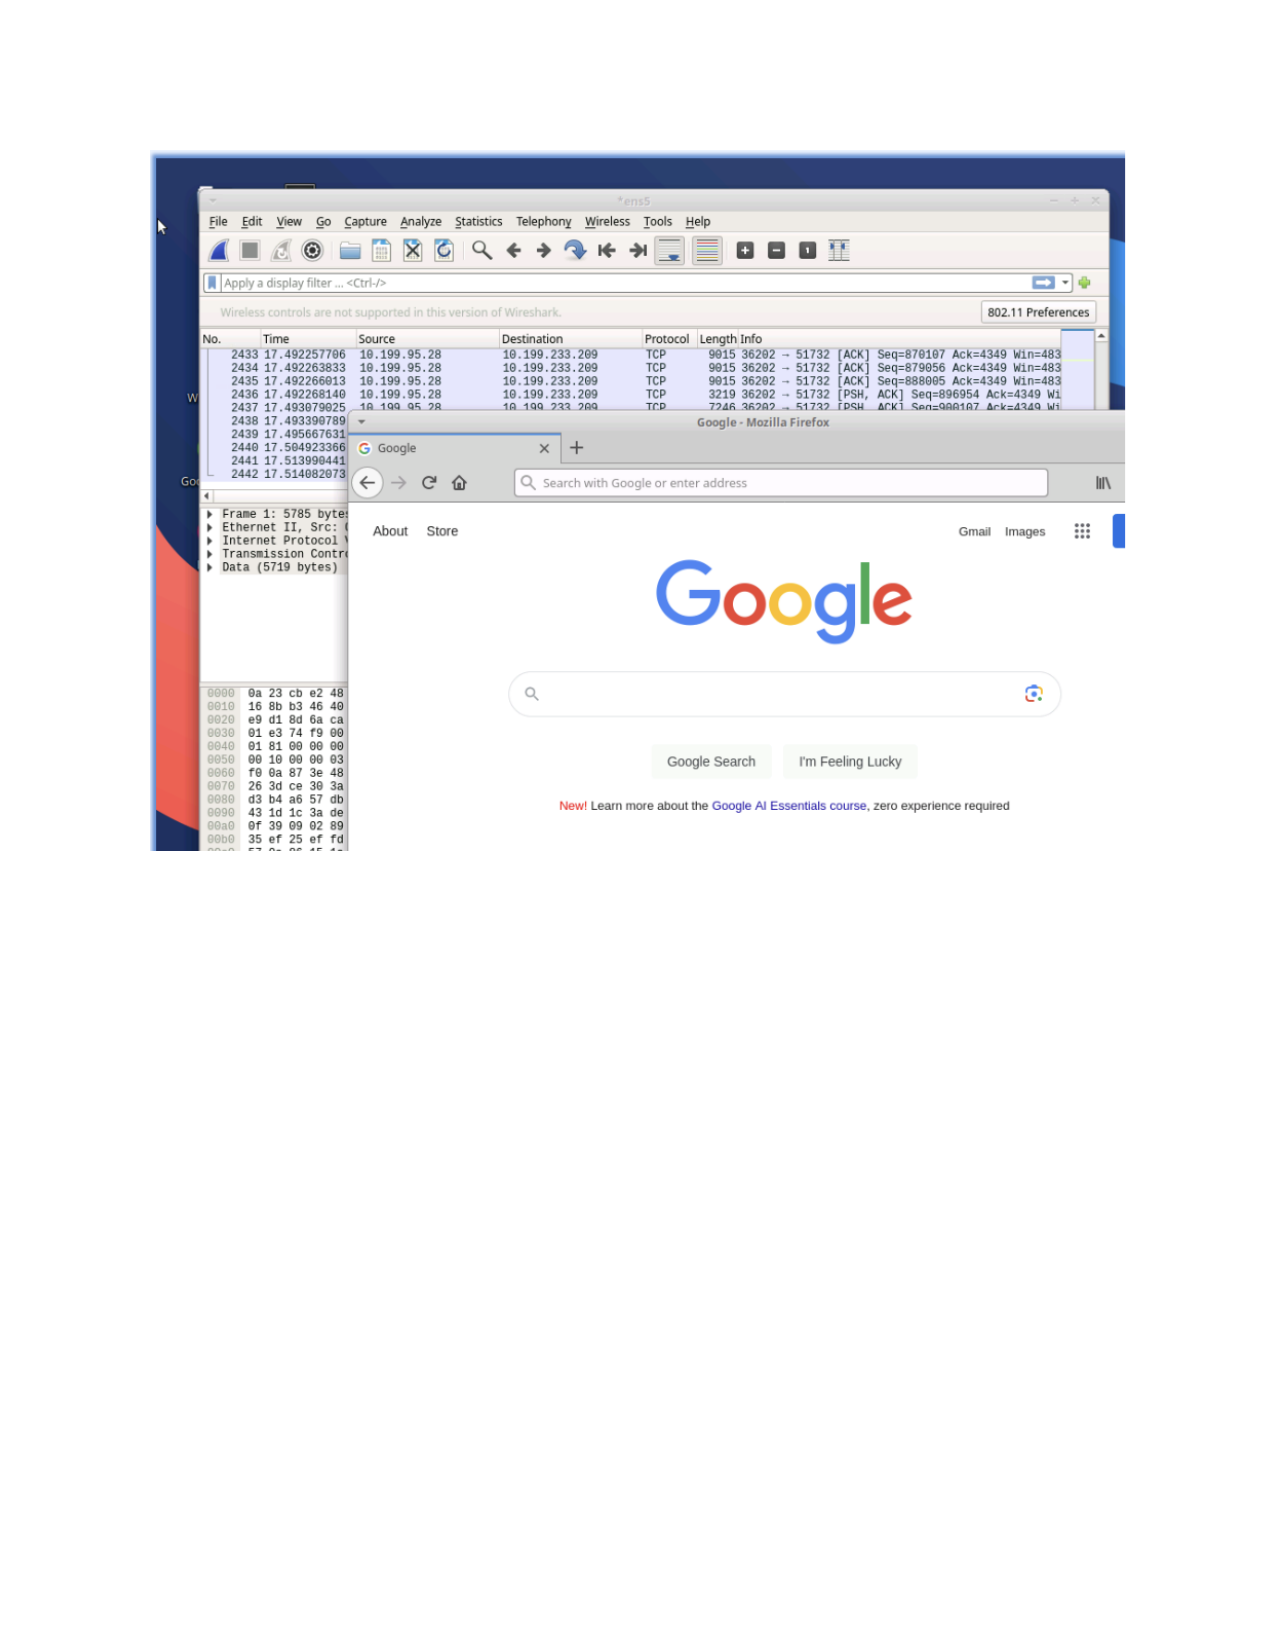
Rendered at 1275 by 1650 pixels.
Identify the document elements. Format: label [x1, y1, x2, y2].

picture [150, 150, 1125, 851]
